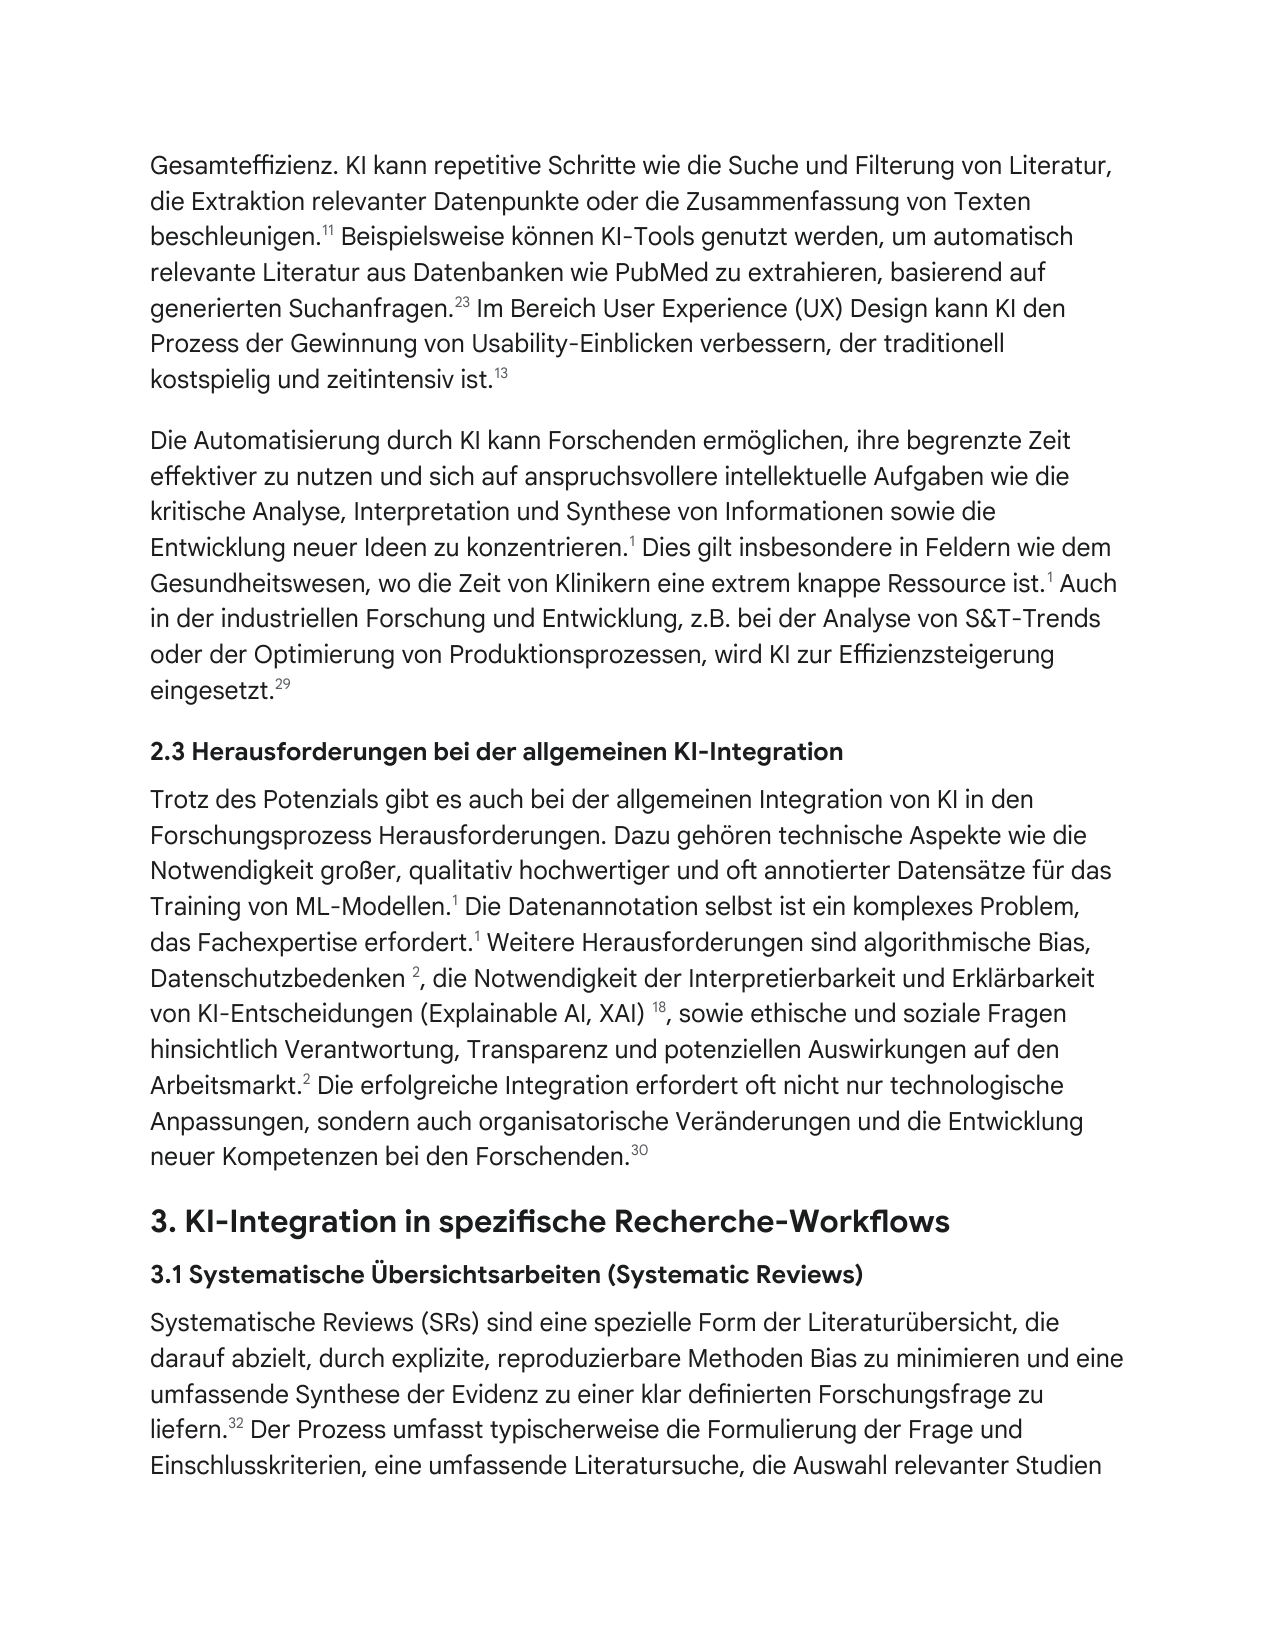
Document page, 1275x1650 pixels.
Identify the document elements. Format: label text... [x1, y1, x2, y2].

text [150, 150, 1125, 396]
subtitle 3.1 Systematische Übersichtsarbeiten (Systematic Reviews) [150, 1259, 1125, 1291]
text Trotz des Potenzials gibt es auch bei der allgemeinen Integration von KI in den Forschungsprozess Herausforderungen. Dazu gehören technische Aspekte wie die Notwendigkeit großer, qualitativ hochwertiger und oft annotierter Datensätze für das Training von ML-Modellen.1 Die Datenannotation selbst ist ein komplexes Problem, das Fachexpertise erfordert.1 Weitere Herausforderungen sind algorithmische Bias, Datenschutzbedenken 2, die Notwendigkeit der Interpretierbarkeit und Erklärbarkeit von KI-Entscheidungen (Explainable AI, XAI) 18, sowie ethische und soziale Fragen hinsichtlich Verantwortung, Transparenz und potenziellen Auswirkungen auf den Arbeitsmarkt.2 Die erfolgreiche Integration erfordert oft nicht nur technologische Anpassungen, sondern auch organisatorische Veränderungen und die Entwicklung neuer Kompetenzen bei den Forschenden.30 [150, 784, 1125, 1173]
text Die Automatisierung durch KI kann Forschenden ermöglichen, ihre begrenzte Zeit effektiver zu nutzen und sich auf anspruchsvollere intellektuelle Aufgaben wie die kritische Analyse, Interpretation und Synthese von Informationen sowie die Entwicklung neuer Ideen zu konzentrieren.1 Dies gilt insbesondere in Feldern wie dem Gesundheitswesen, wo die Zeit von Klinikern eine extrem knappe Ressource ist.1 Auch in der industriellen Forschung und Entwicklung, z.B. bei der Analyse von S&T-Trends oder der Optimierung von Produktionsprozessen, wird KI zur Effizienzsteigerung eingesetzt.29 [150, 425, 1125, 707]
subtitle 3. KI-Integration in spezifische Recherche-Workflows [150, 1202, 1125, 1241]
subtitle 2.3 Herausforderungen bei der allgemeinen KI-Integration [150, 736, 1125, 767]
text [150, 1307, 1125, 1482]
